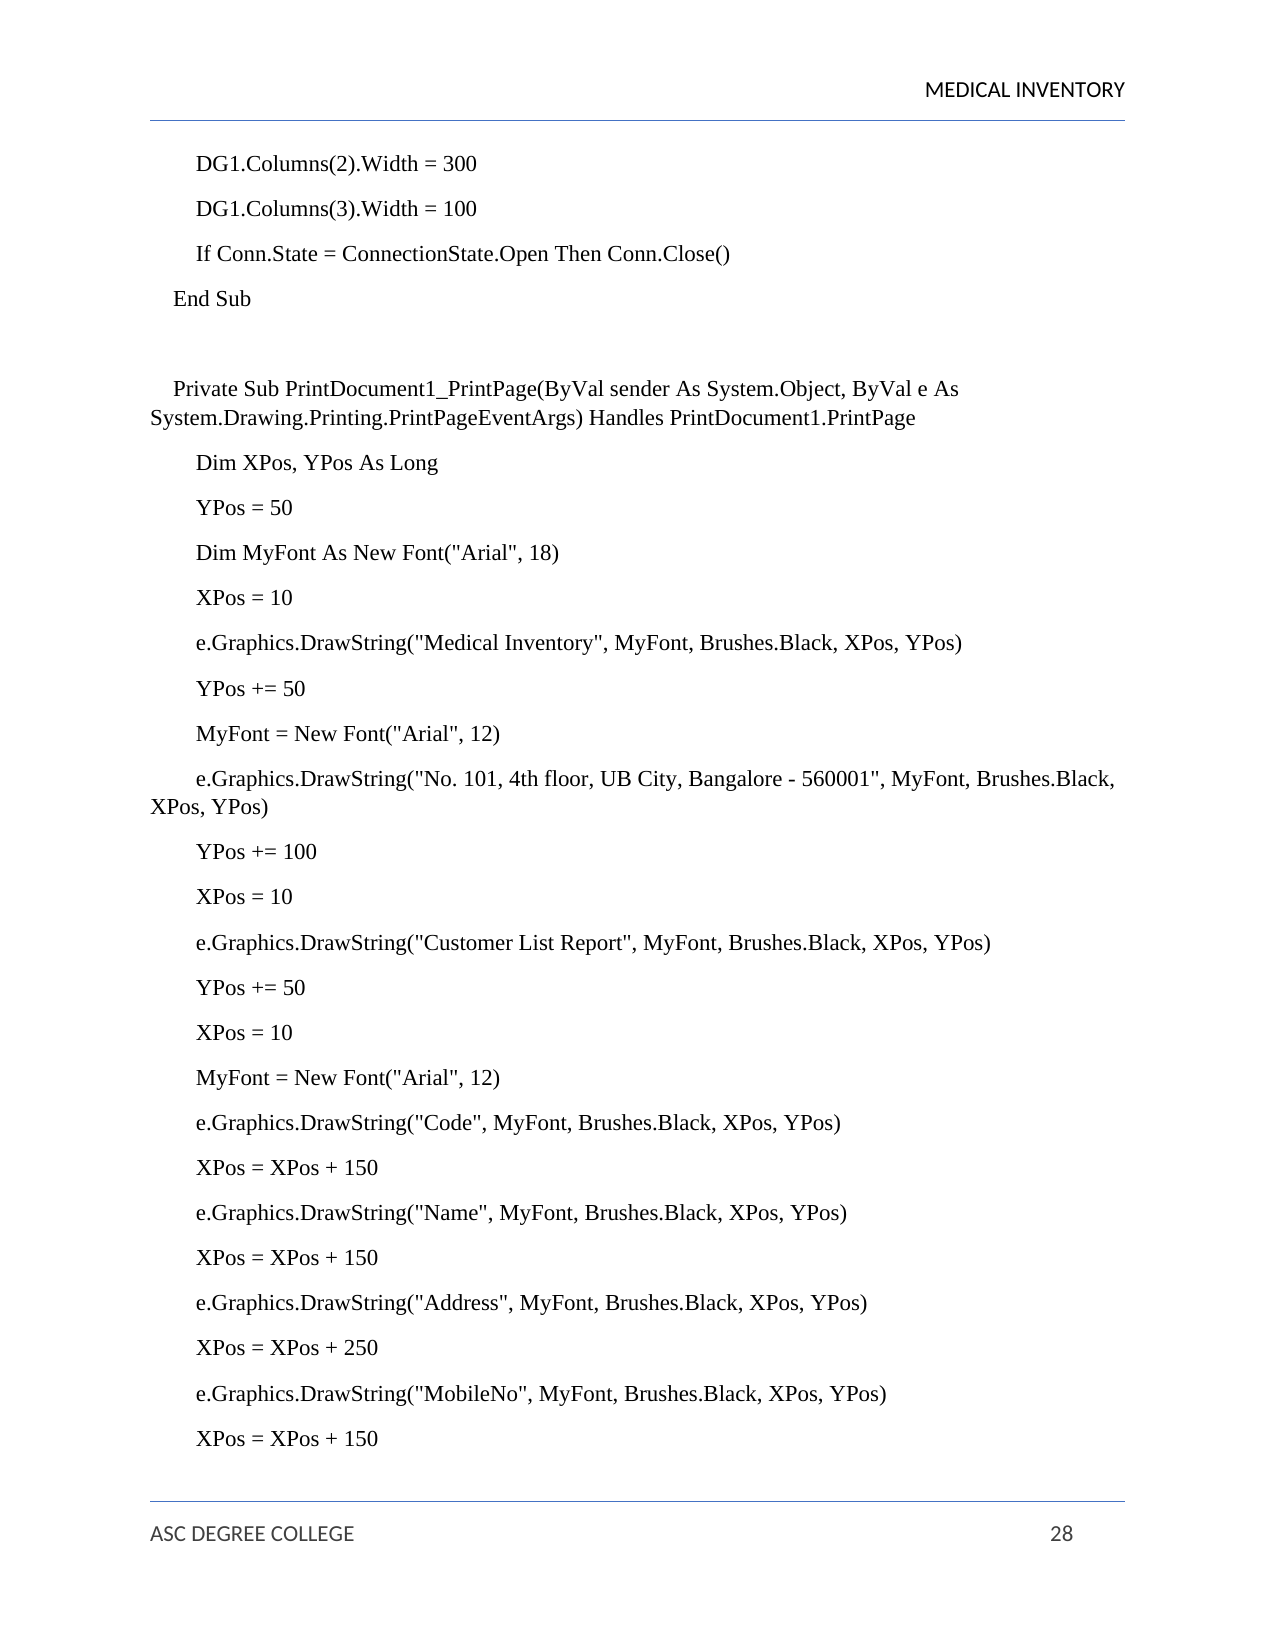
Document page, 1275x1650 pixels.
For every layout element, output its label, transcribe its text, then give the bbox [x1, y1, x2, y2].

text MyFont = New Font("Arial", 12) [150, 1064, 1125, 1090]
text XPos = XPos + 150 [150, 1244, 1125, 1271]
text e.Graphics.DrawString("Medical Inventory", MyFont, Brushes.Black, XPos, YPos) [150, 629, 1125, 656]
text End Sub [150, 285, 1125, 312]
text e.Graphics.DrawString("Name", MyFont, Brushes.Black, XPos, YPos) [150, 1199, 1125, 1226]
text XPos = XPos + 250 [150, 1334, 1125, 1361]
text YPos = 50 [150, 494, 1125, 521]
text XPos = 10 [150, 883, 1125, 910]
text e.Graphics.DrawString("Address", MyFont, Brushes.Black, XPos, YPos) [150, 1289, 1125, 1316]
text DG1.Columns(3).Width = 100 [150, 195, 1125, 221]
text e.Graphics.DrawString("No. 101, 4th floor, UB City, Bangalore - 560001", MyFont, Brushes.Black, XPos, YPos) [150, 765, 1125, 819]
text e.Graphics.DrawString("Customer List Report", MyFont, Brushes.Black, XPos, YPos) [150, 928, 1125, 955]
text e.Graphics.DrawString("MobileNo", MyFont, Brushes.Black, XPos, YPos) [150, 1379, 1125, 1406]
text XPos = 10 [150, 584, 1125, 611]
text YPos += 50 [150, 974, 1125, 1000]
text MyFont = New Font("Arial", 12) [150, 720, 1125, 746]
text XPos = XPos + 150 [150, 1154, 1125, 1180]
text e.Graphics.DrawString("Code", MyFont, Brushes.Black, XPos, YPos) [150, 1109, 1125, 1135]
text If Conn.State = ConnectionState.Open Then Conn.Close() [150, 240, 1125, 267]
text Dim MyFont As New Font("Arial", 18) [150, 539, 1125, 566]
text XPos = XPos + 150 [150, 1425, 1125, 1451]
text YPos += 50 [150, 674, 1125, 701]
text DG1.Columns(2).Width = 300 [150, 150, 1125, 176]
text Dim XPos, YPos As Long [150, 449, 1125, 475]
text Private Sub PrintDocument1_PrintPage(ByVal sender As System.Object, ByVal e As System.Drawing.Printing.PrintPageEventArgs) Handles PrintDocument1.PrintPage [150, 376, 1125, 430]
text YPos += 100 [150, 838, 1125, 865]
text XPos = 10 [150, 1019, 1125, 1045]
